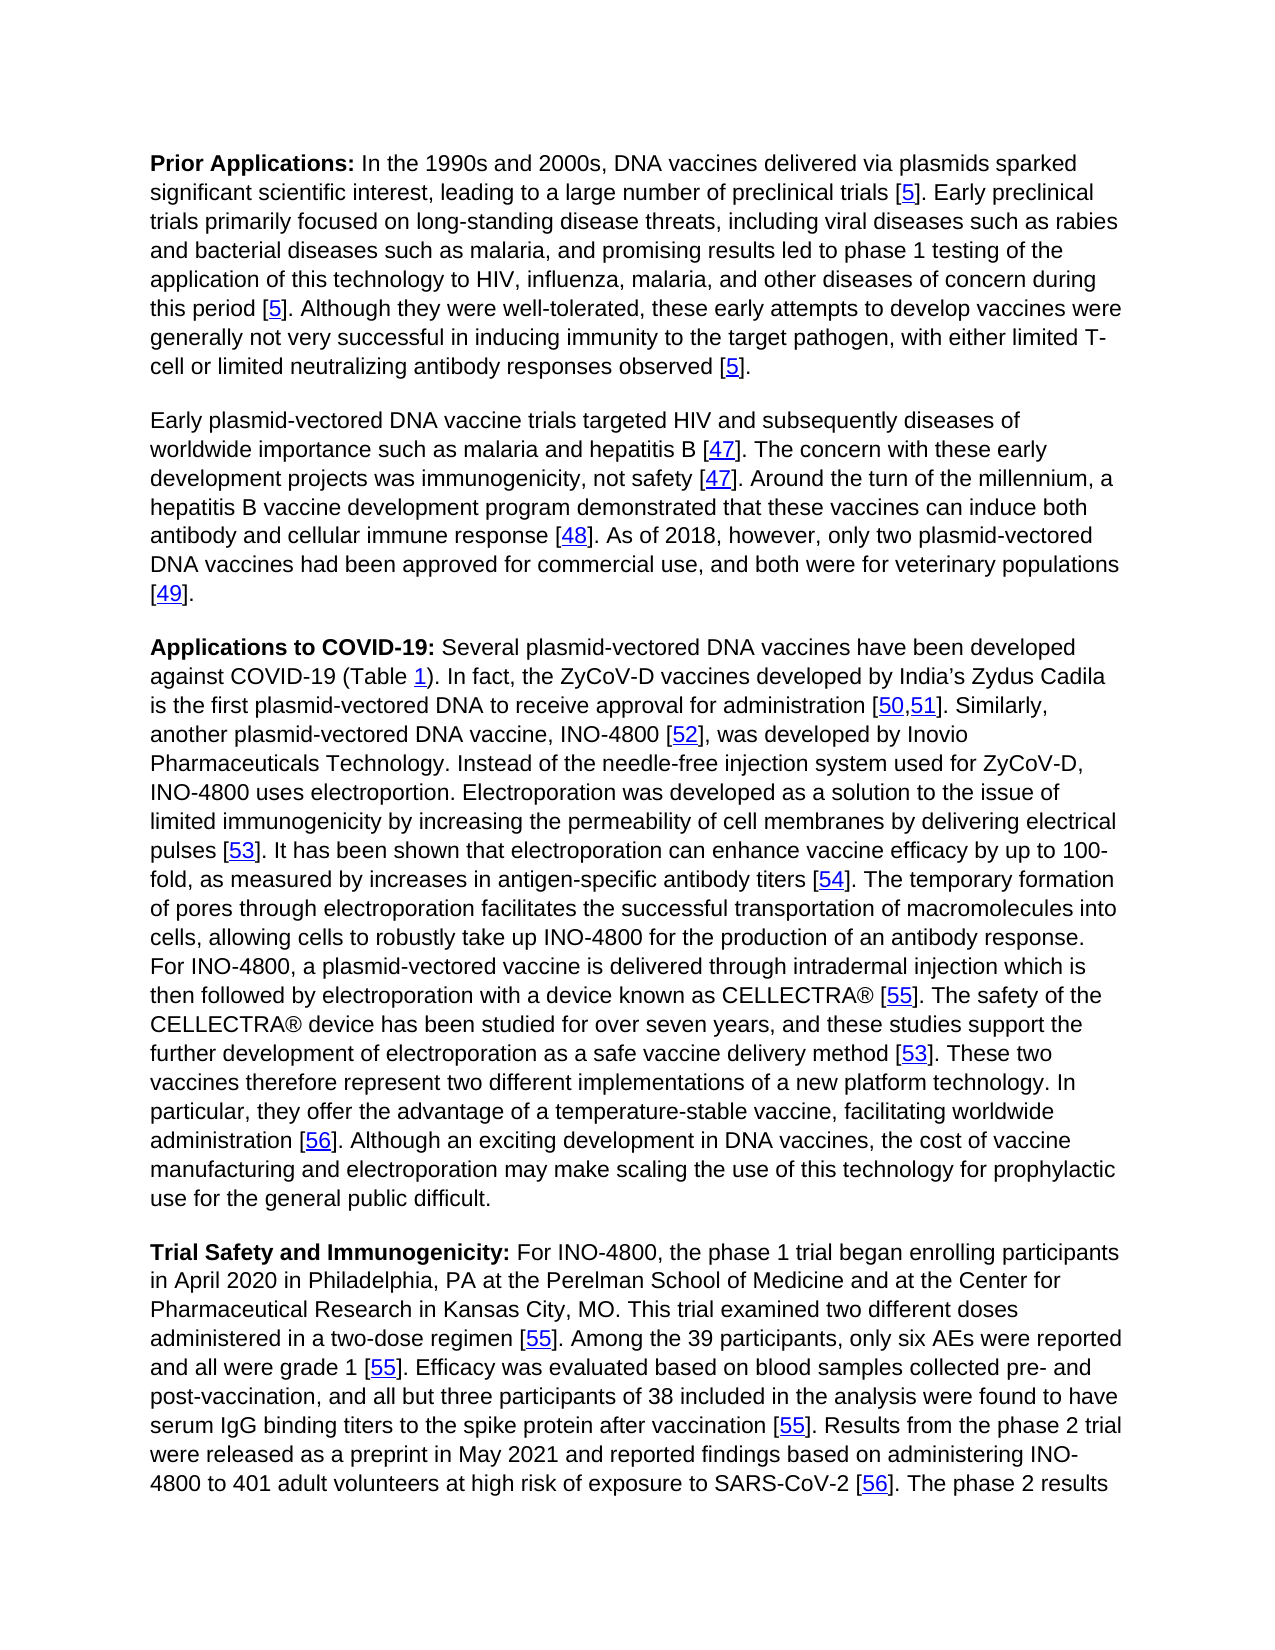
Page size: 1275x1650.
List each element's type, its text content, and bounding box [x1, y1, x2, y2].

text Prior Applications: In the 1990s and 2000s, DNA vaccines delivered via plasmids sparked significant scientific interest, leading to a large number of preclinical trials [5]. Early preclinical trials primarily focused on long-standing disease threats, including viral diseases such as rabies and bacterial diseases such as malaria, and promising results led to phase 1 testing of the application of this technology to HIV, influenza, malaria, and other diseases of concern during this period [5]. Although they were well-tolerated, these early attempts to develop vaccines were generally not very successful in inducing immunity to the target pathogen, with either limited T-cell or limited neutralizing antibody responses observed [5]. [150, 150, 1125, 379]
text Early plasmid-vectored DNA vaccine trials targeted HIV and subsequently diseases of worldwide importance such as malaria and hepatitis B [47]. The concern with these early development projects was immunogenicity, not safety [47]. Around the turn of the millennium, a hepatitis B vaccine development program demonstrated that these vaccines can induce both antibody and cellular immune response [48]. As of 2018, however, only two plasmid-vectored DNA vaccines had been approved for commercial use, and both were for veterinary populations [49]. [150, 407, 1125, 607]
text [150, 1238, 1125, 1497]
text Applications to COVID-19: Several plasmid-vectored DNA vaccines have been developed against COVID-19 (Table 1). In fact, the ZyCoV-D vaccines developed by India’s Zydus Cadila is the first plasmid-vectored DNA to receive approval for administration [50,51]. Similarly, another plasmid-vectored DNA vaccine, INO-4800 [52], was developed by Inovio Pharmaceuticals Technology. Instead of the needle-free injection system used for ZyCoV-D, INO-4800 uses electroportion. Electroporation was developed as a solution to the issue of limited immunogenicity by increasing the permeability of cell membranes by delivering electrical pulses [53]. It has been shown that electroporation can enhance vaccine efficacy by up to 100-fold, as measured by increases in antigen-specific antibody titers [54]. The temporary formation of pores through electroporation facilitates the successful transportation of macromolecules into cells, allowing cells to robustly take up INO-4800 for the production of an antibody response. For INO-4800, a plasmid-vectored vaccine is delivered through intradermal injection which is then followed by electroporation with a device known as CELLECTRA® [55]. The safety of the CELLECTRA® device has been studied for over seven years, and these studies support the further development of electroporation as a safe vaccine delivery method [53]. These two vaccines therefore represent two different implementations of a new platform technology. In particular, they offer the advantage of a temperature-stable vaccine, facilitating worldwide administration [56]. Although an exciting development in DNA vaccines, the cost of vaccine manufacturing and electroporation may make scaling the use of this technology for prophylactic use for the general public difficult. [150, 634, 1125, 1211]
